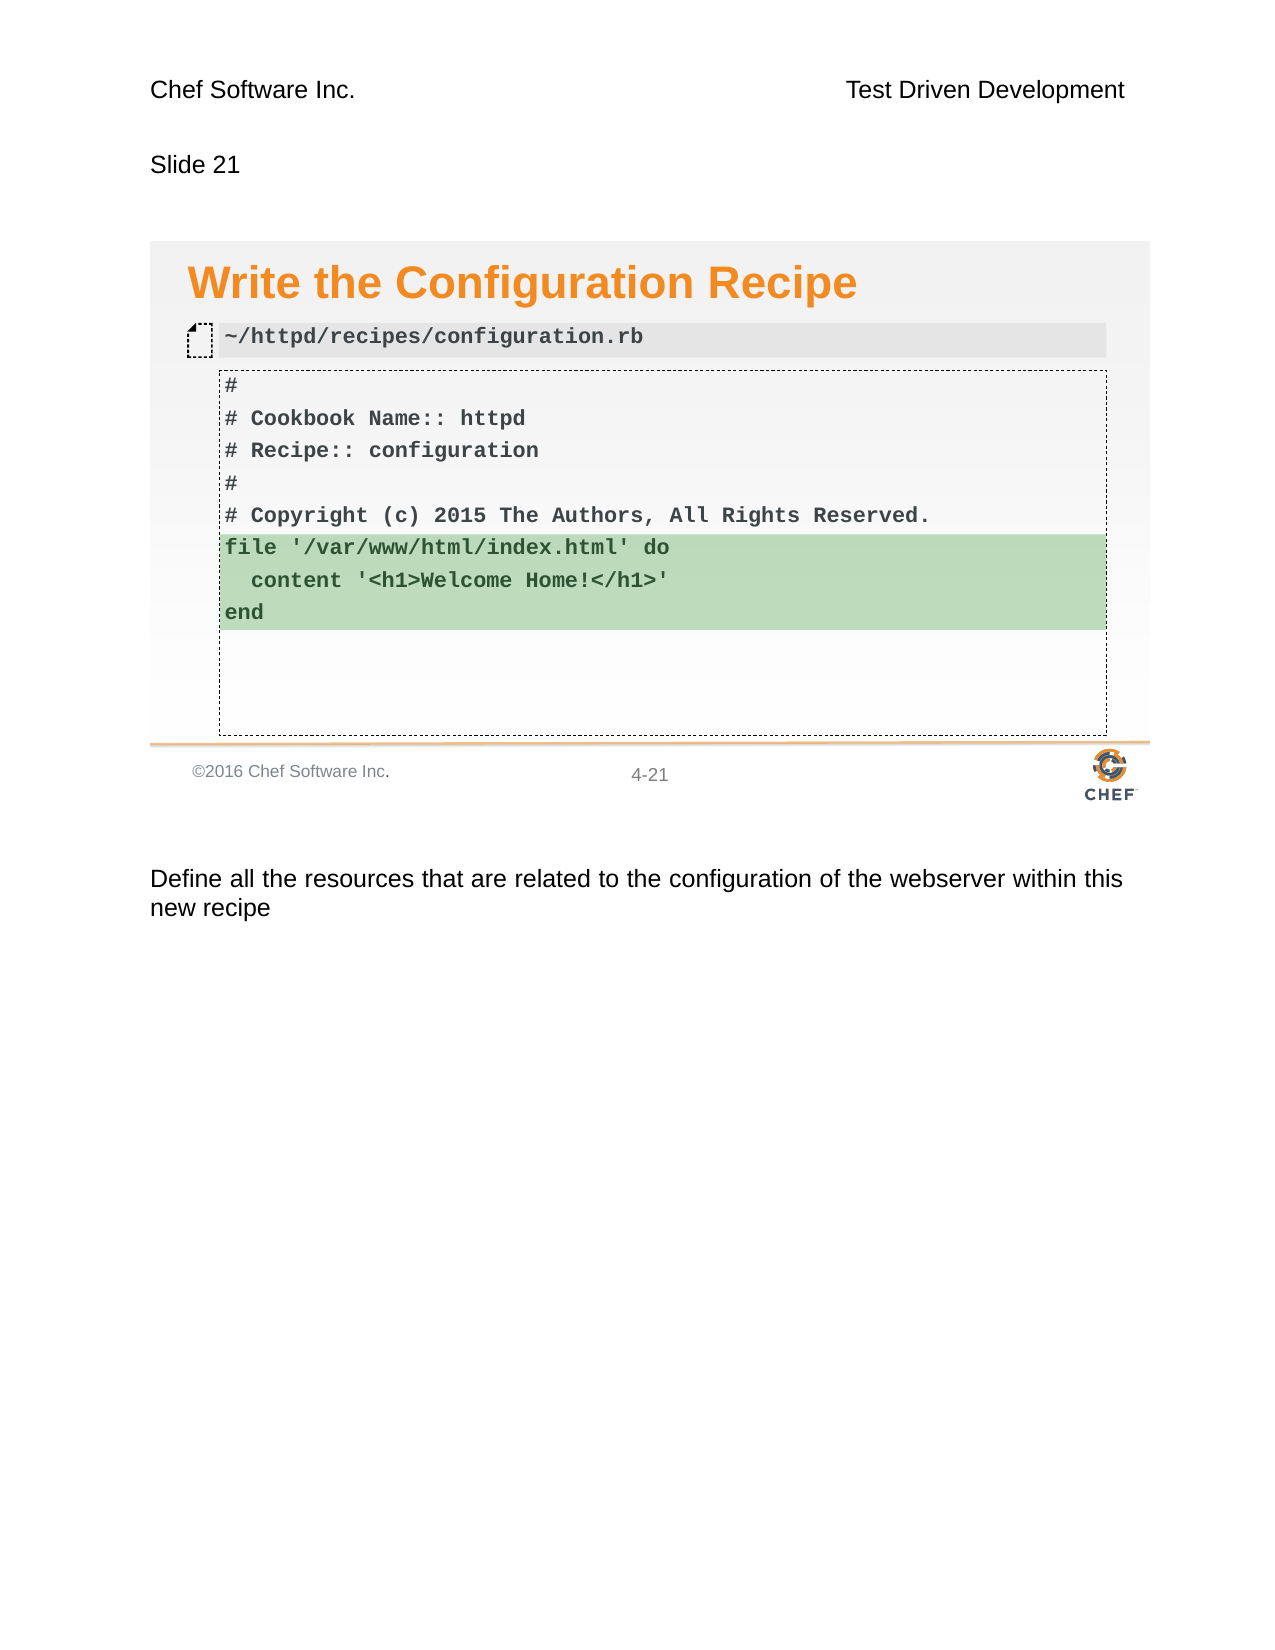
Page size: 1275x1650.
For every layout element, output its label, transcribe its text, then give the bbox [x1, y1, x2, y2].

text Define all the resources that are related to the configuration of the webserver within this new recipe [150, 864, 1125, 921]
text Slide 21 [150, 150, 1125, 179]
